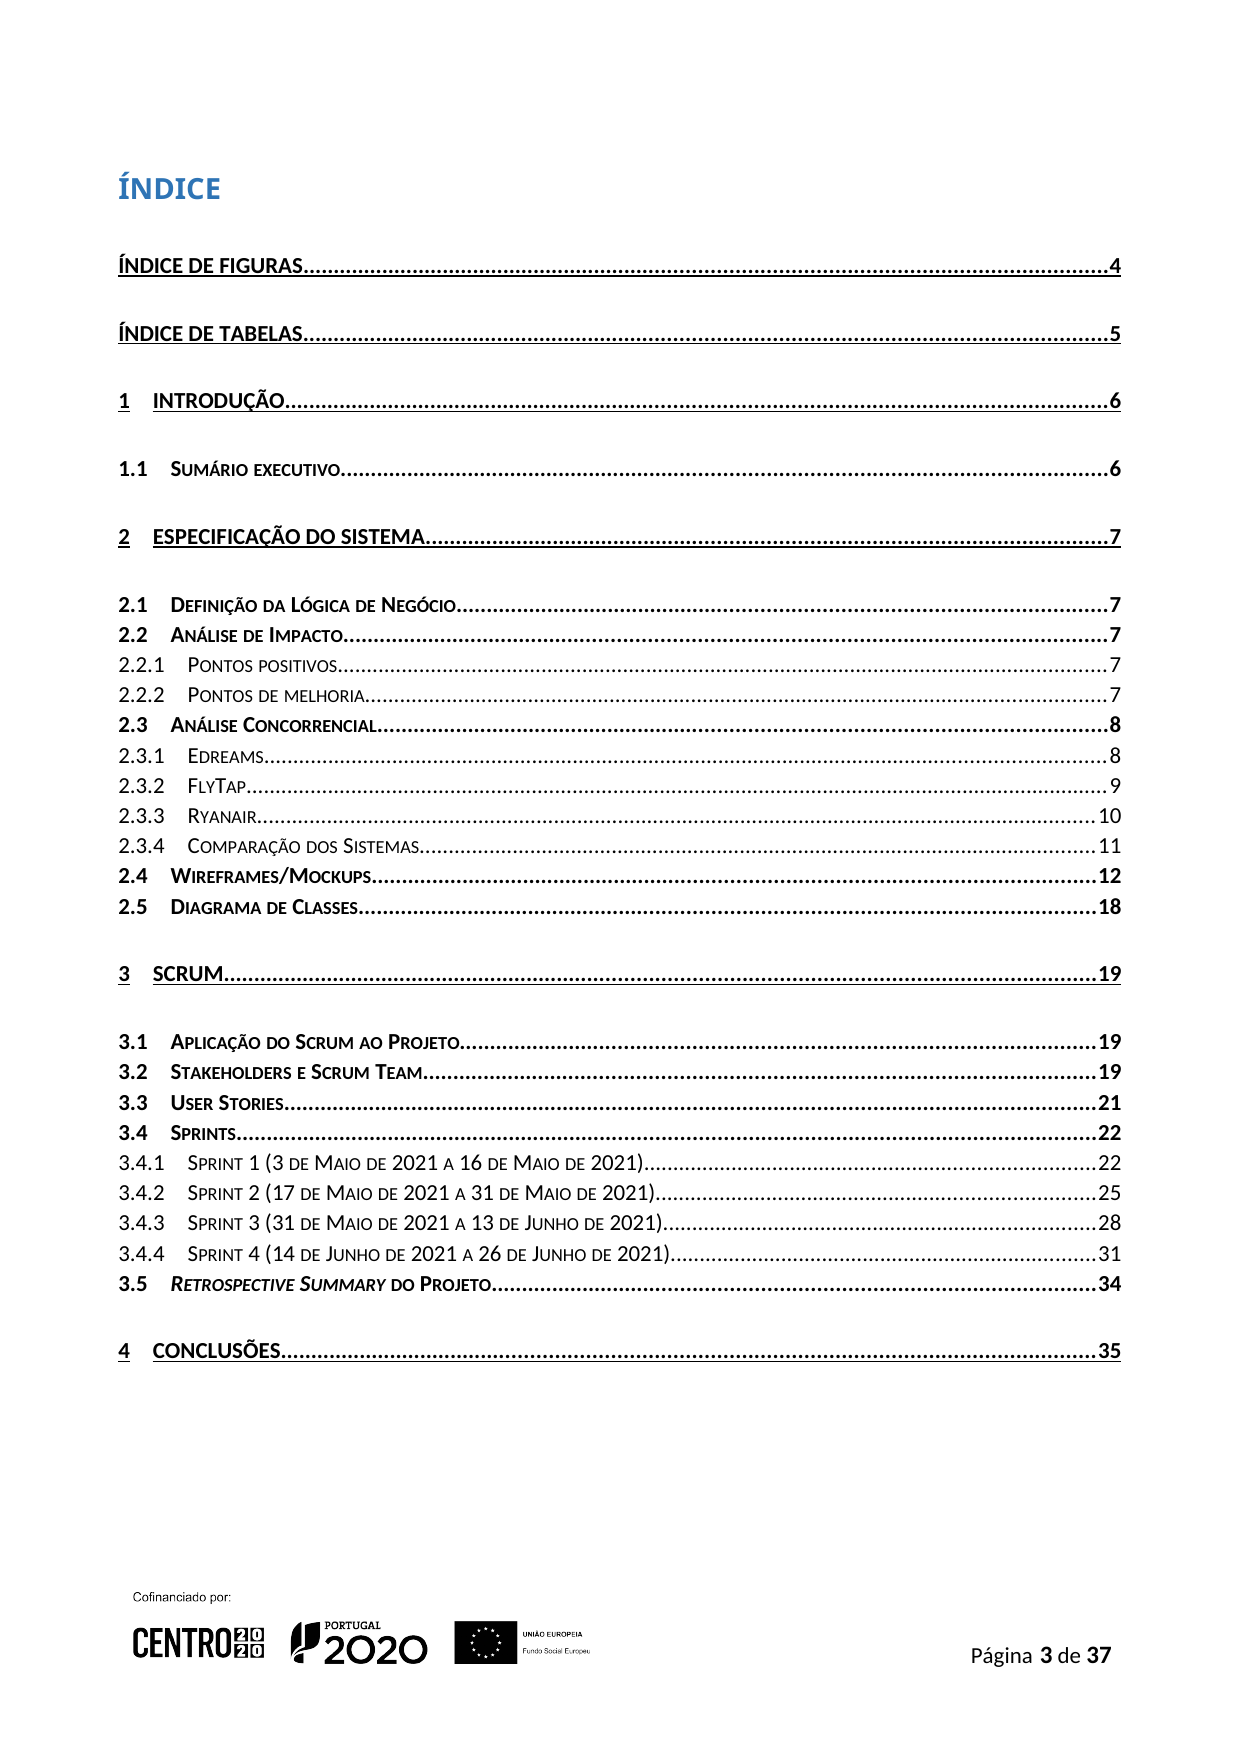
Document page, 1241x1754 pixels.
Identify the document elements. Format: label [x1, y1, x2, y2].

picture [133, 1592, 590, 1664]
